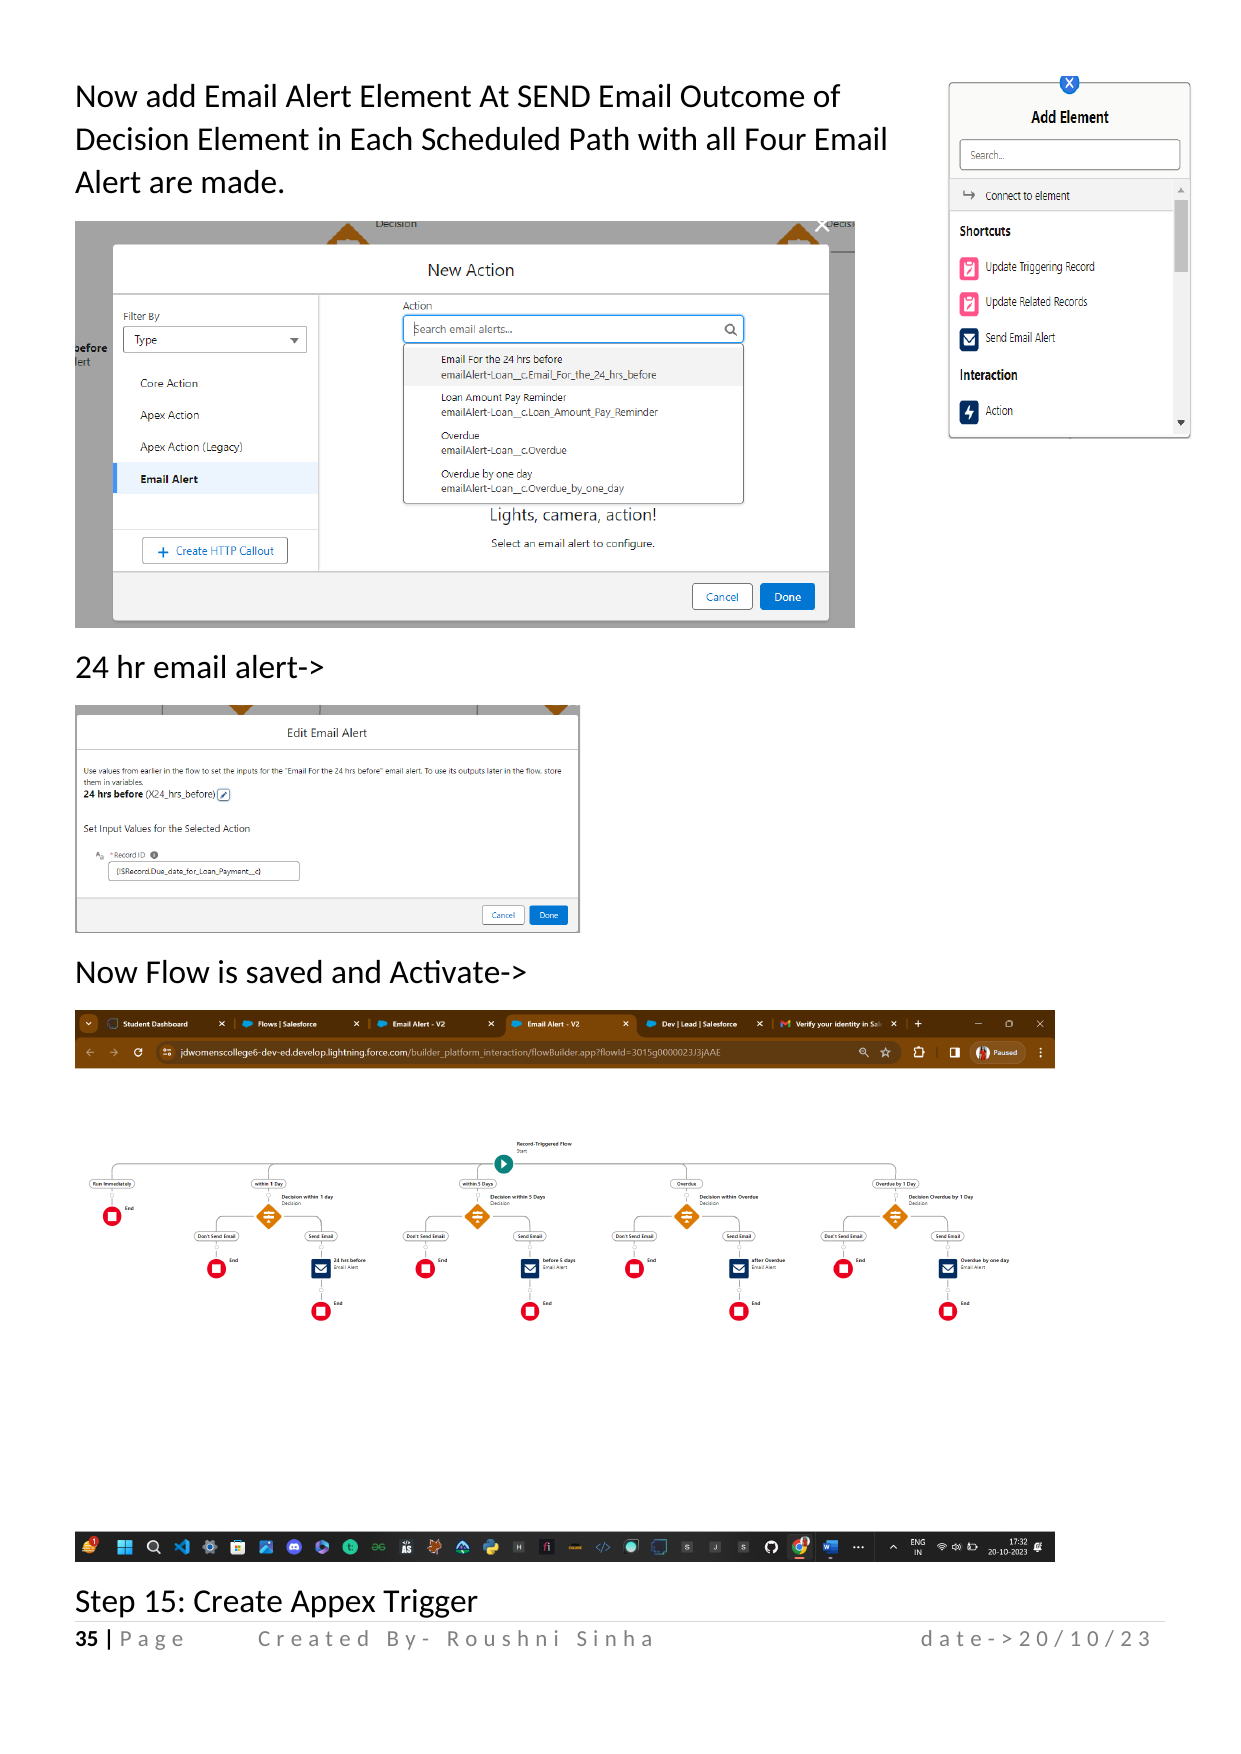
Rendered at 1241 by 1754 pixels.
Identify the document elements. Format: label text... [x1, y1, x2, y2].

text 24 hr email alert-> [75, 646, 1165, 686]
picture [75, 1010, 1055, 1562]
picture [75, 705, 581, 933]
text Now Flow is saved and Activate-> [75, 951, 1165, 992]
picture [939, 76, 1210, 439]
text Step 15: Create Appex Trigger [75, 1580, 1165, 1621]
text Now add Email Alert Element At SEND Email Outcome of Decision Element in Each Scheduled Path with all Four Email Alert are made. [75, 75, 1165, 202]
picture [75, 221, 855, 628]
